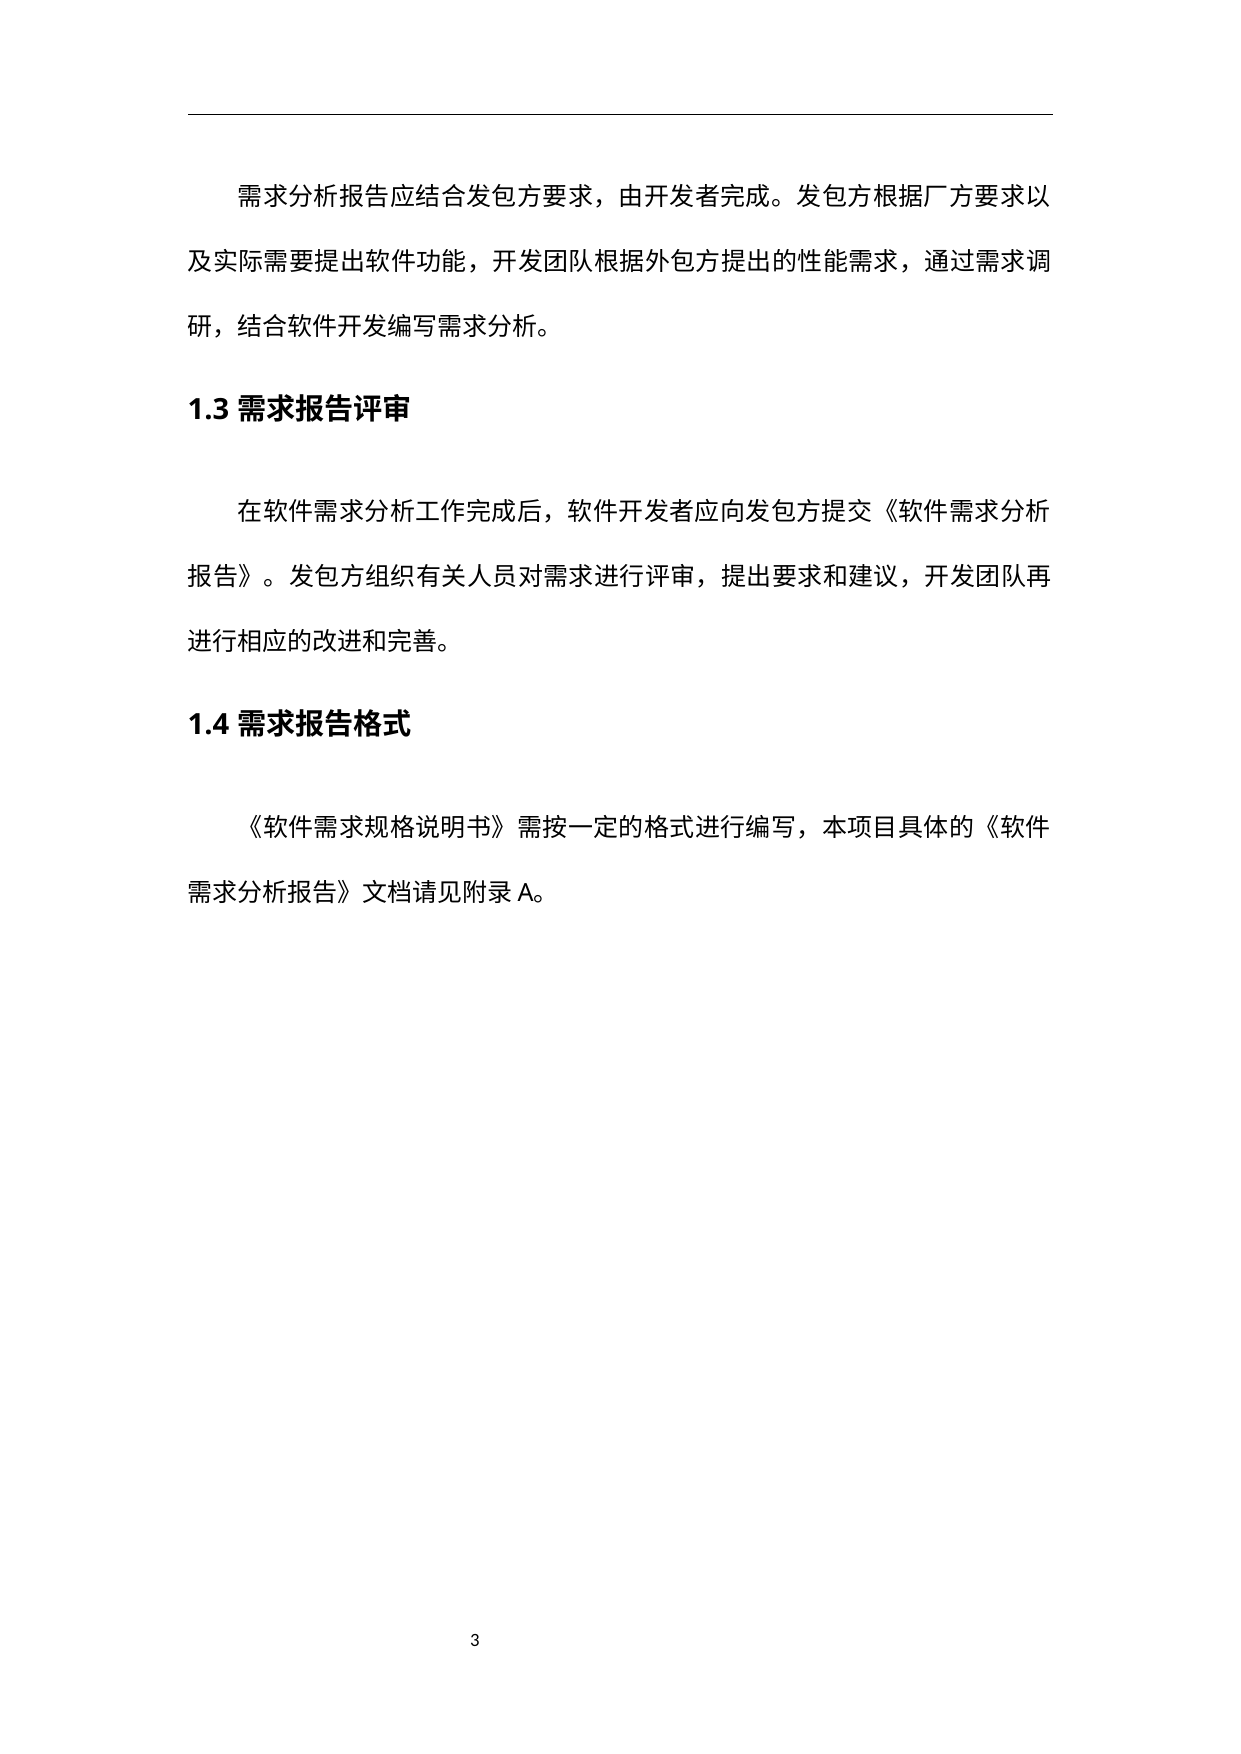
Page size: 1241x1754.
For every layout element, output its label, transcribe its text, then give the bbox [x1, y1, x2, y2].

subtitle 需求报告评审 [187, 374, 1053, 439]
text 《软件需求规格说明书》需按一定的格式进行编写，本项目具体的《软件需求分析报告》文档请见附录A。 [187, 793, 1053, 923]
text 在软件需求分析工作完成后，软件开发者应向发包方提交《软件需求分析报告》。发包方组织有关人员对需求进行评审，提出要求和建议，开发团队再进行相应的改进和完善。 [187, 477, 1053, 672]
subtitle 需求报告格式 [187, 690, 1053, 755]
text 需求分析报告应结合发包方要求，由开发者完成。发包方根据厂方要求以及实际需要提出软件功能，开发团队根据外包方提出的性能需求，通过需求调研，结合软件开发编写需求分析。 [187, 162, 1053, 357]
